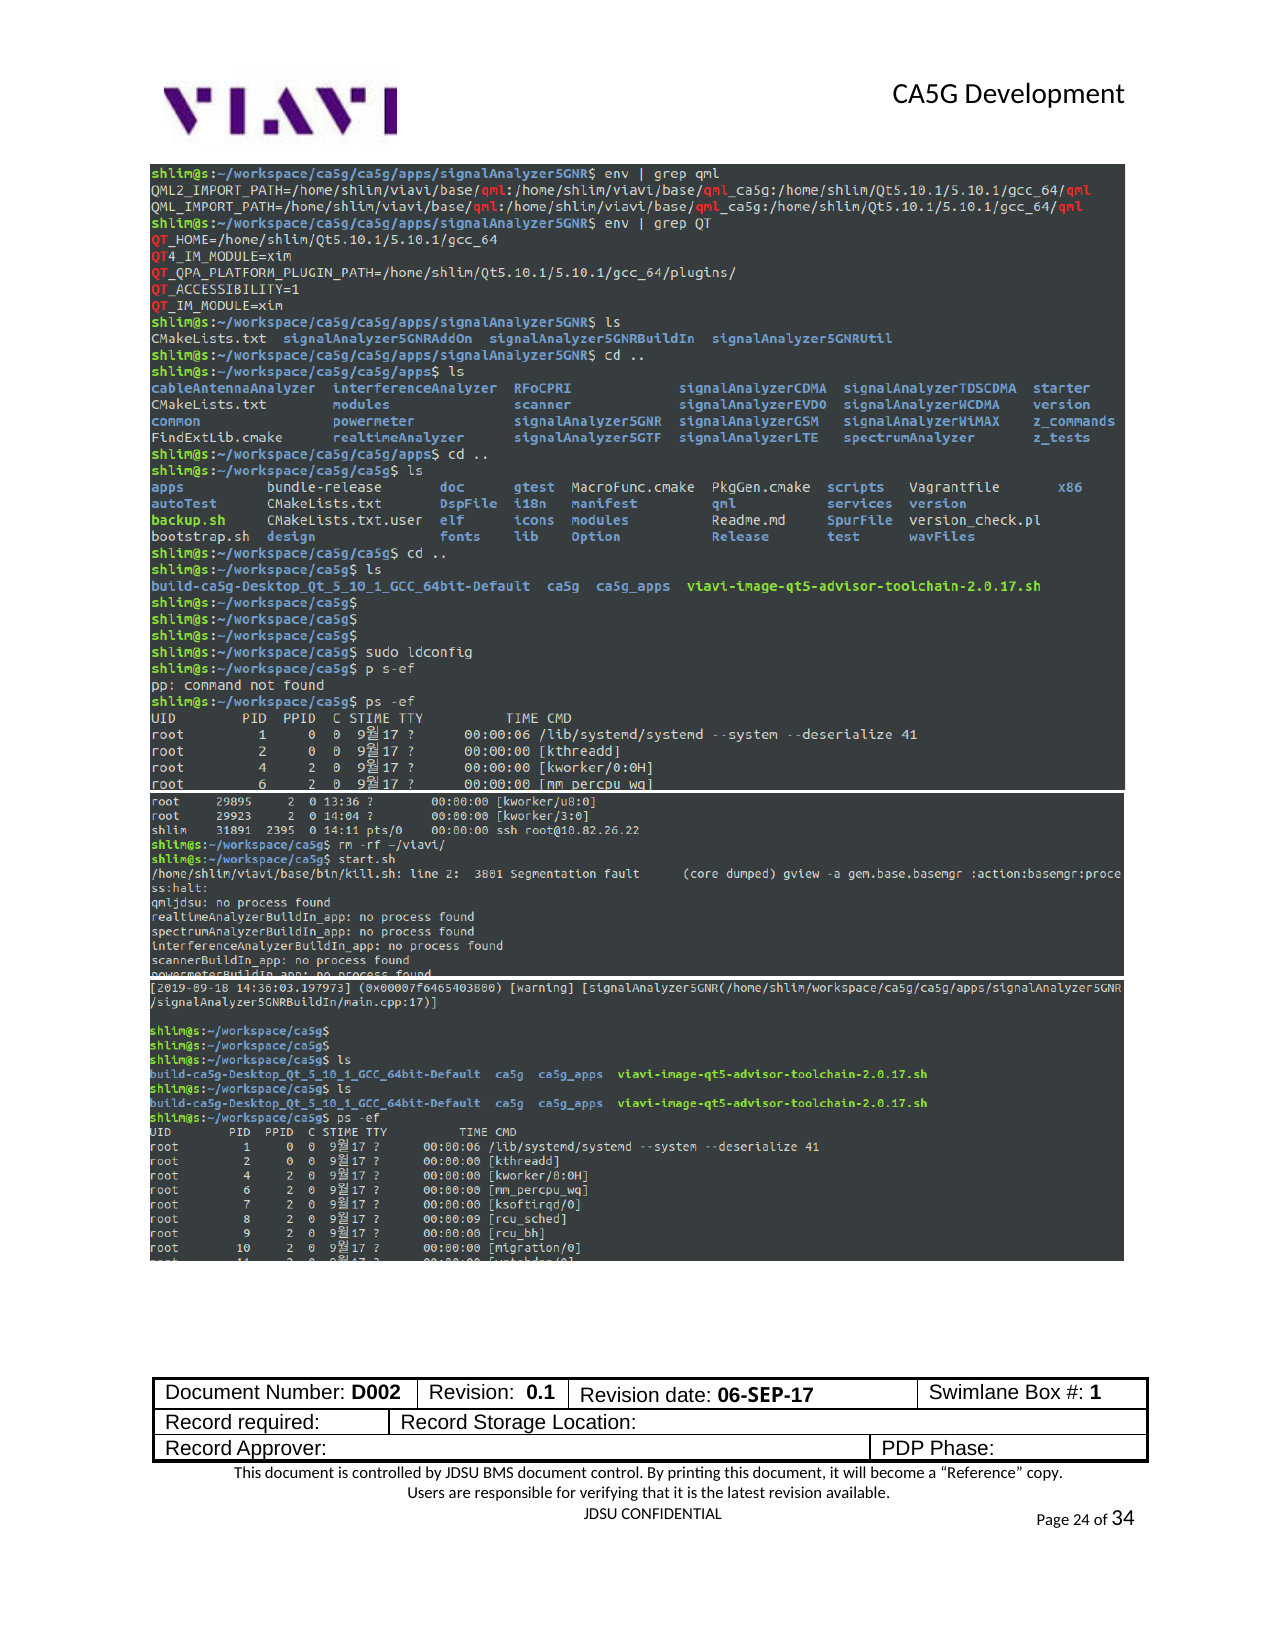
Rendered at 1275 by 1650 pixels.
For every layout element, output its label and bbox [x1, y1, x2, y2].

picture [162, 68, 397, 146]
picture [150, 793, 1124, 976]
picture [150, 980, 1124, 1261]
picture [150, 164, 1125, 790]
